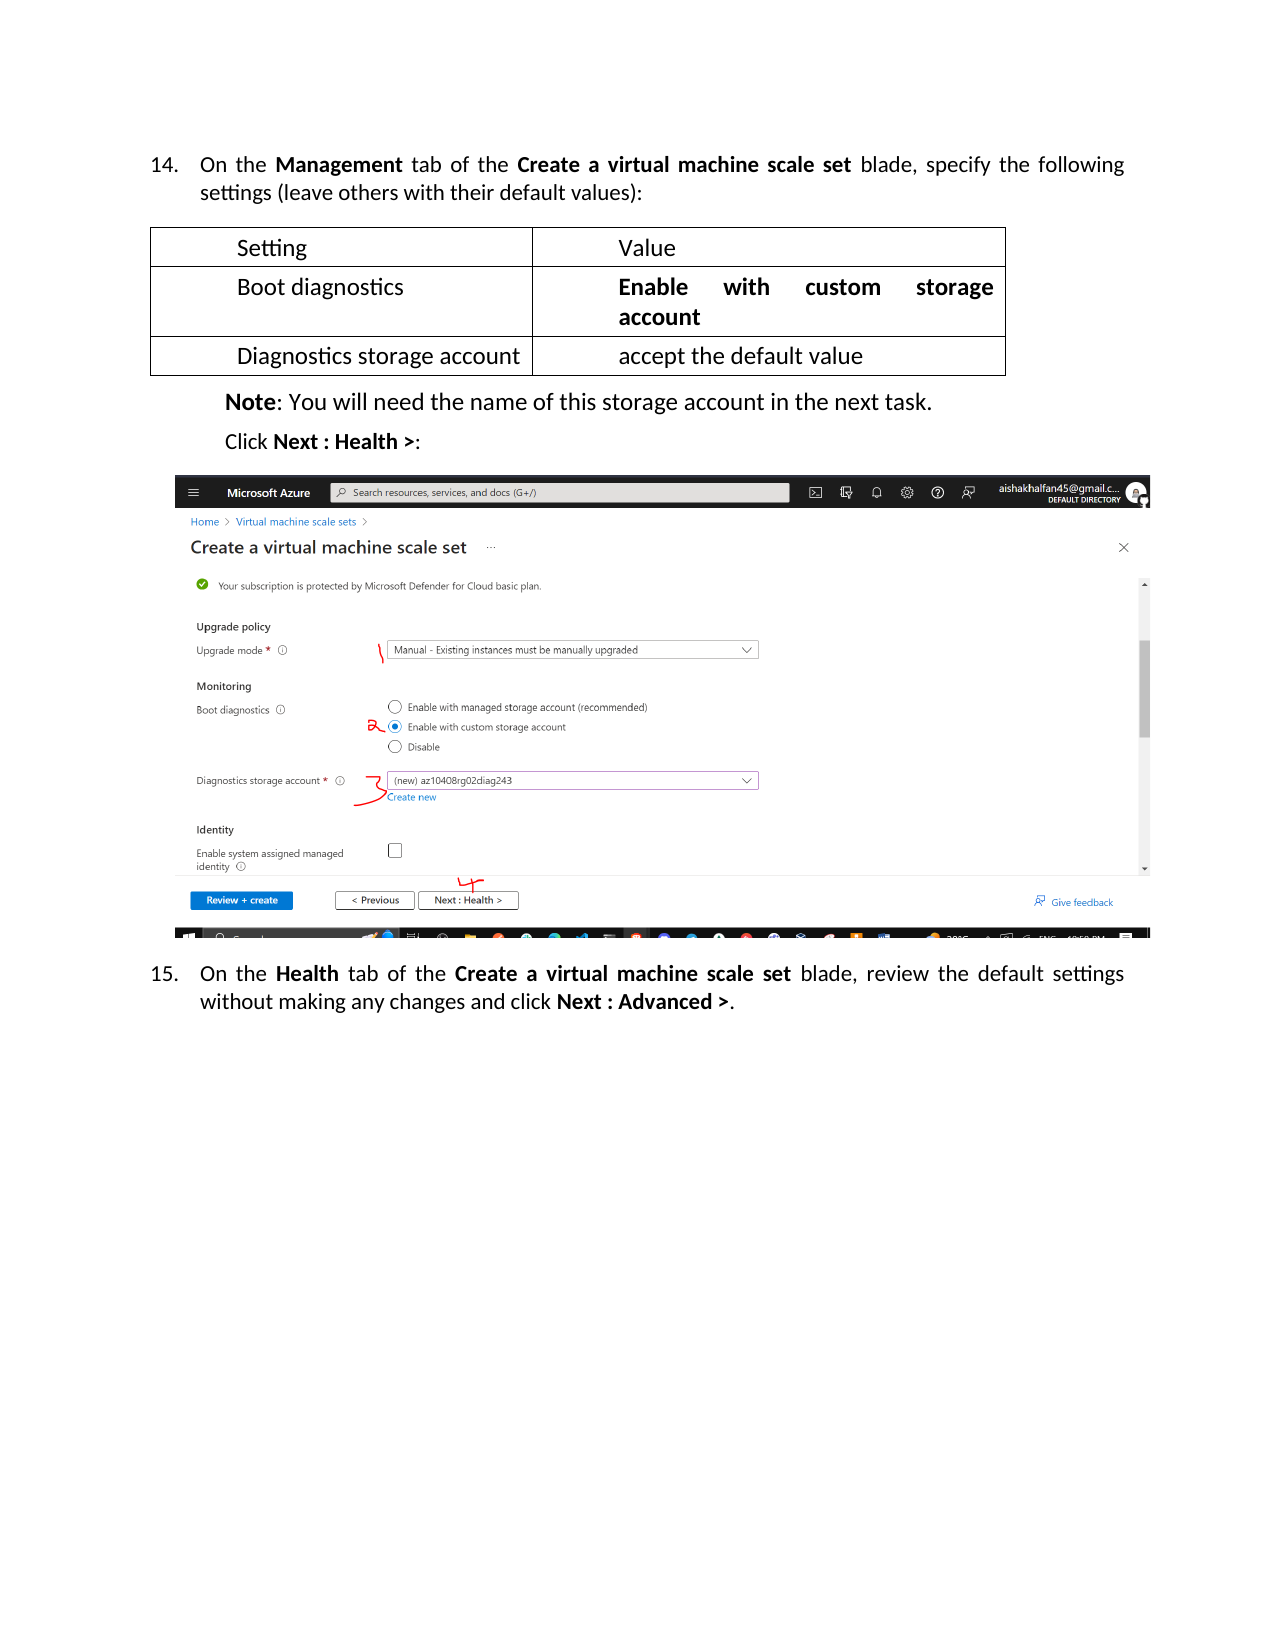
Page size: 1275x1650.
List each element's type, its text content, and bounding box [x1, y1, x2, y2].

list On the Management tab of the Create a virtual machine scale set blade, specify the following settings (leave others with their default values): [150, 150, 1125, 206]
table_cell Diagnostics storage account [151, 337, 532, 374]
picture [175, 475, 1150, 938]
table_header Value [533, 228, 1005, 266]
list On the Health tab of the Create a virtual machine scale set blade, review the default settings without making any changes and click Next : Advanced >. [150, 959, 1125, 1015]
list Note: You will need the name of this storage account in the next task. [175, 386, 1075, 417]
table_cell Enable with custom storage account [533, 267, 1005, 336]
list Click Next : Health >: [175, 427, 1125, 455]
table_cell Boot diagnostics [151, 267, 532, 336]
table_cell accept the default value [533, 337, 1005, 374]
table_header Setting [151, 228, 532, 266]
